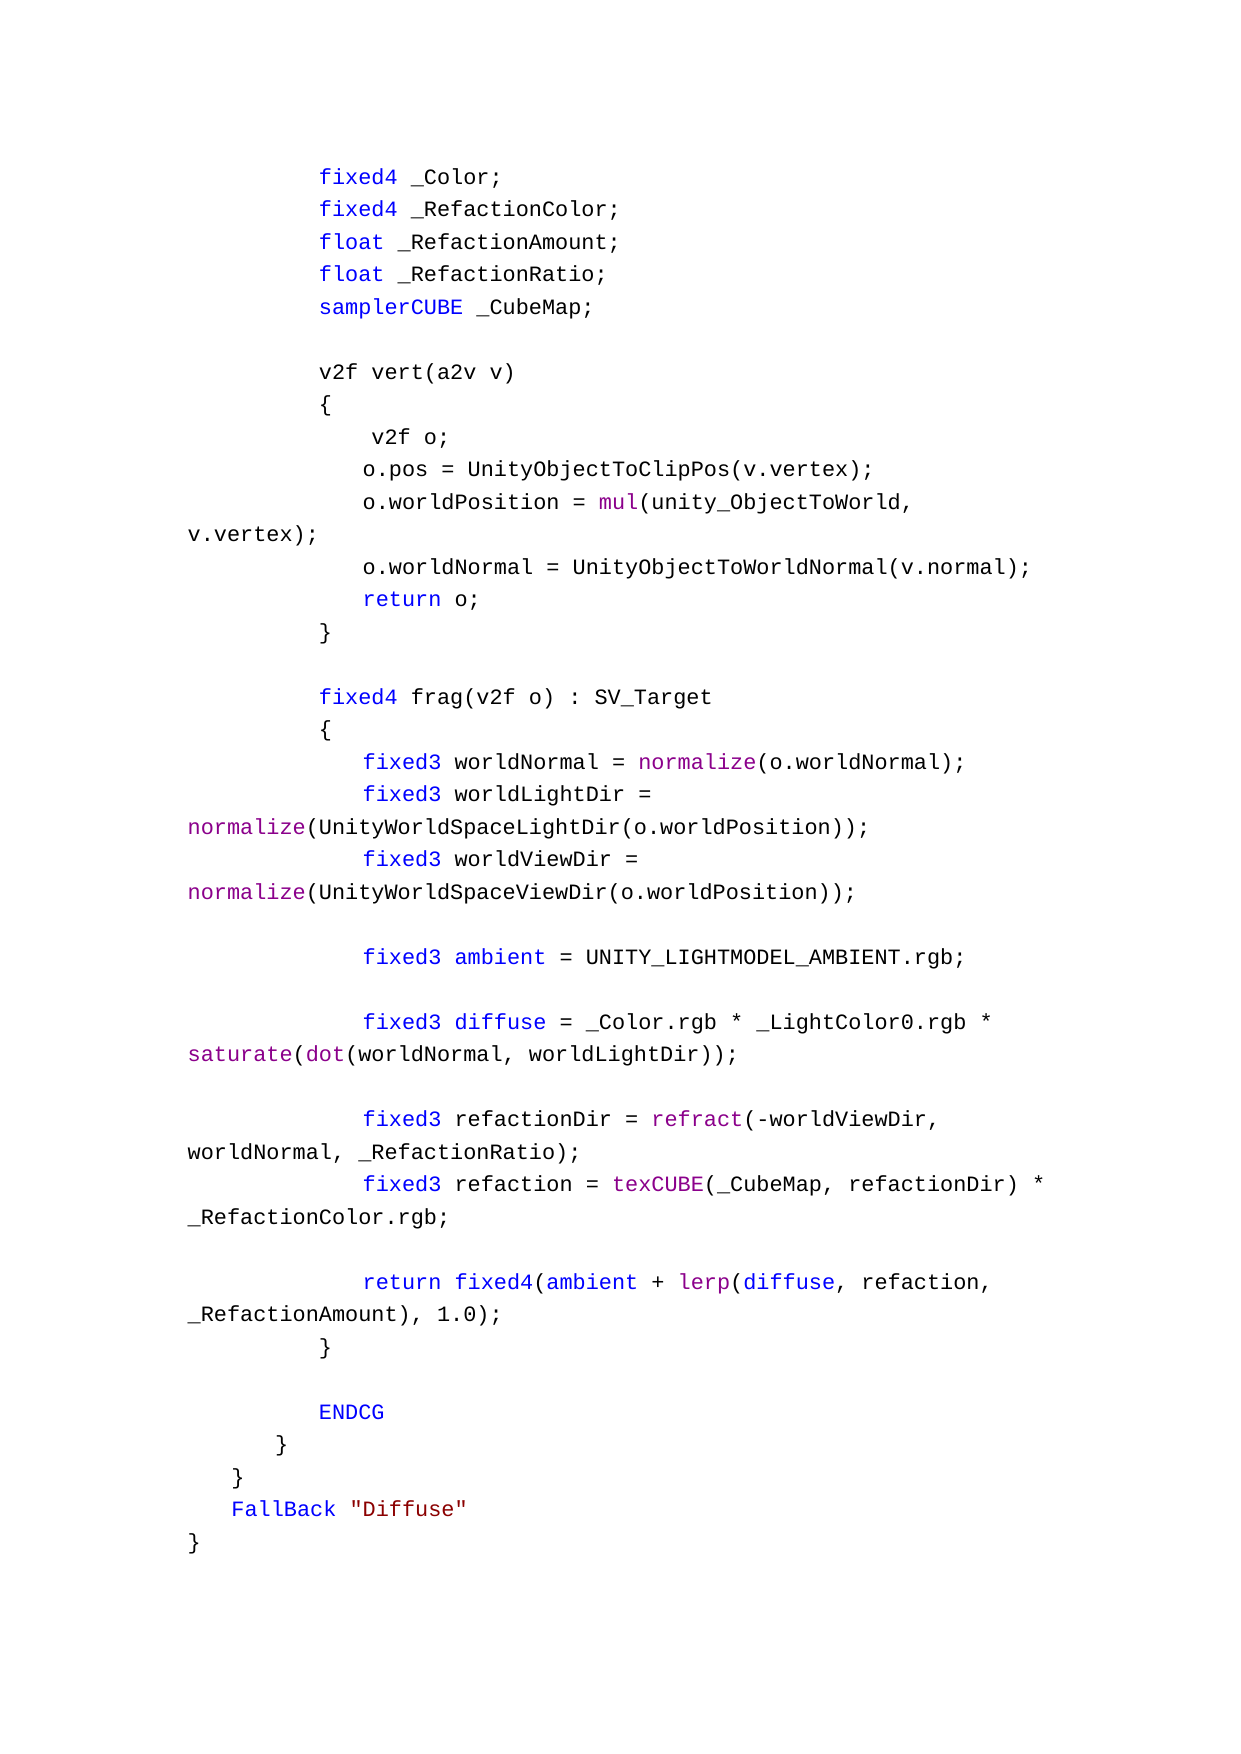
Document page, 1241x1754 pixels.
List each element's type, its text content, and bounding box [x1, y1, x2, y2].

text } [187, 1429, 1053, 1462]
text ENDCG [187, 1397, 1053, 1429]
text fixed3 refaction = texCUBE(_CubeMap, refactionDir) * _RefactionColor.rgb; [187, 1169, 1053, 1234]
text float _RefactionAmount; [187, 227, 1053, 259]
text return fixed4(ambient + lerp(diffuse, refaction, _RefactionAmount), 1.0); [187, 1267, 1053, 1332]
text o.pos = UnityObjectToClipPos(v.vertex); [187, 454, 1053, 487]
text return o; [187, 584, 1053, 617]
text fixed4 _RefactionColor; [187, 194, 1053, 227]
text FallBack "Diffuse" [187, 1494, 1053, 1527]
text { [187, 389, 1053, 422]
text fixed3 refactionDir = refract(-worldViewDir, worldNormal, _RefactionRatio); [187, 1104, 1053, 1169]
text samplerCUBE _CubeMap; [187, 292, 1053, 324]
text } [187, 1462, 1053, 1494]
text v2f vert(a2v v) [187, 357, 1053, 389]
text fixed3 ambient = UNITY_LIGHTMODEL_AMBIENT.rgb; [187, 942, 1053, 974]
text fixed3 diffuse = _Color.rgb * _LightColor0.rgb * saturate(dot(worldNormal, worldLightDir)); [187, 1007, 1053, 1072]
text fixed3 worldViewDir = normalize(UnityWorldSpaceViewDir(o.worldPosition)); [187, 844, 1053, 909]
text fixed4 _Color; [187, 162, 1053, 194]
text o.worldNormal = UnityObjectToWorldNormal(v.normal); [187, 552, 1053, 584]
text } [187, 617, 1053, 649]
text v2f o; [187, 422, 1053, 454]
text fixed3 worldLightDir = normalize(UnityWorldSpaceLightDir(o.worldPosition)); [187, 779, 1053, 844]
text } [187, 1332, 1053, 1364]
text fixed3 worldNormal = normalize(o.worldNormal); [187, 747, 1053, 779]
text } [187, 1527, 1053, 1559]
text o.worldPosition = mul(unity_ObjectToWorld, v.vertex); [187, 487, 1053, 552]
text { [187, 714, 1053, 747]
text float _RefactionRatio; [187, 259, 1053, 292]
text fixed4 frag(v2f o) : SV_Target [187, 682, 1053, 714]
